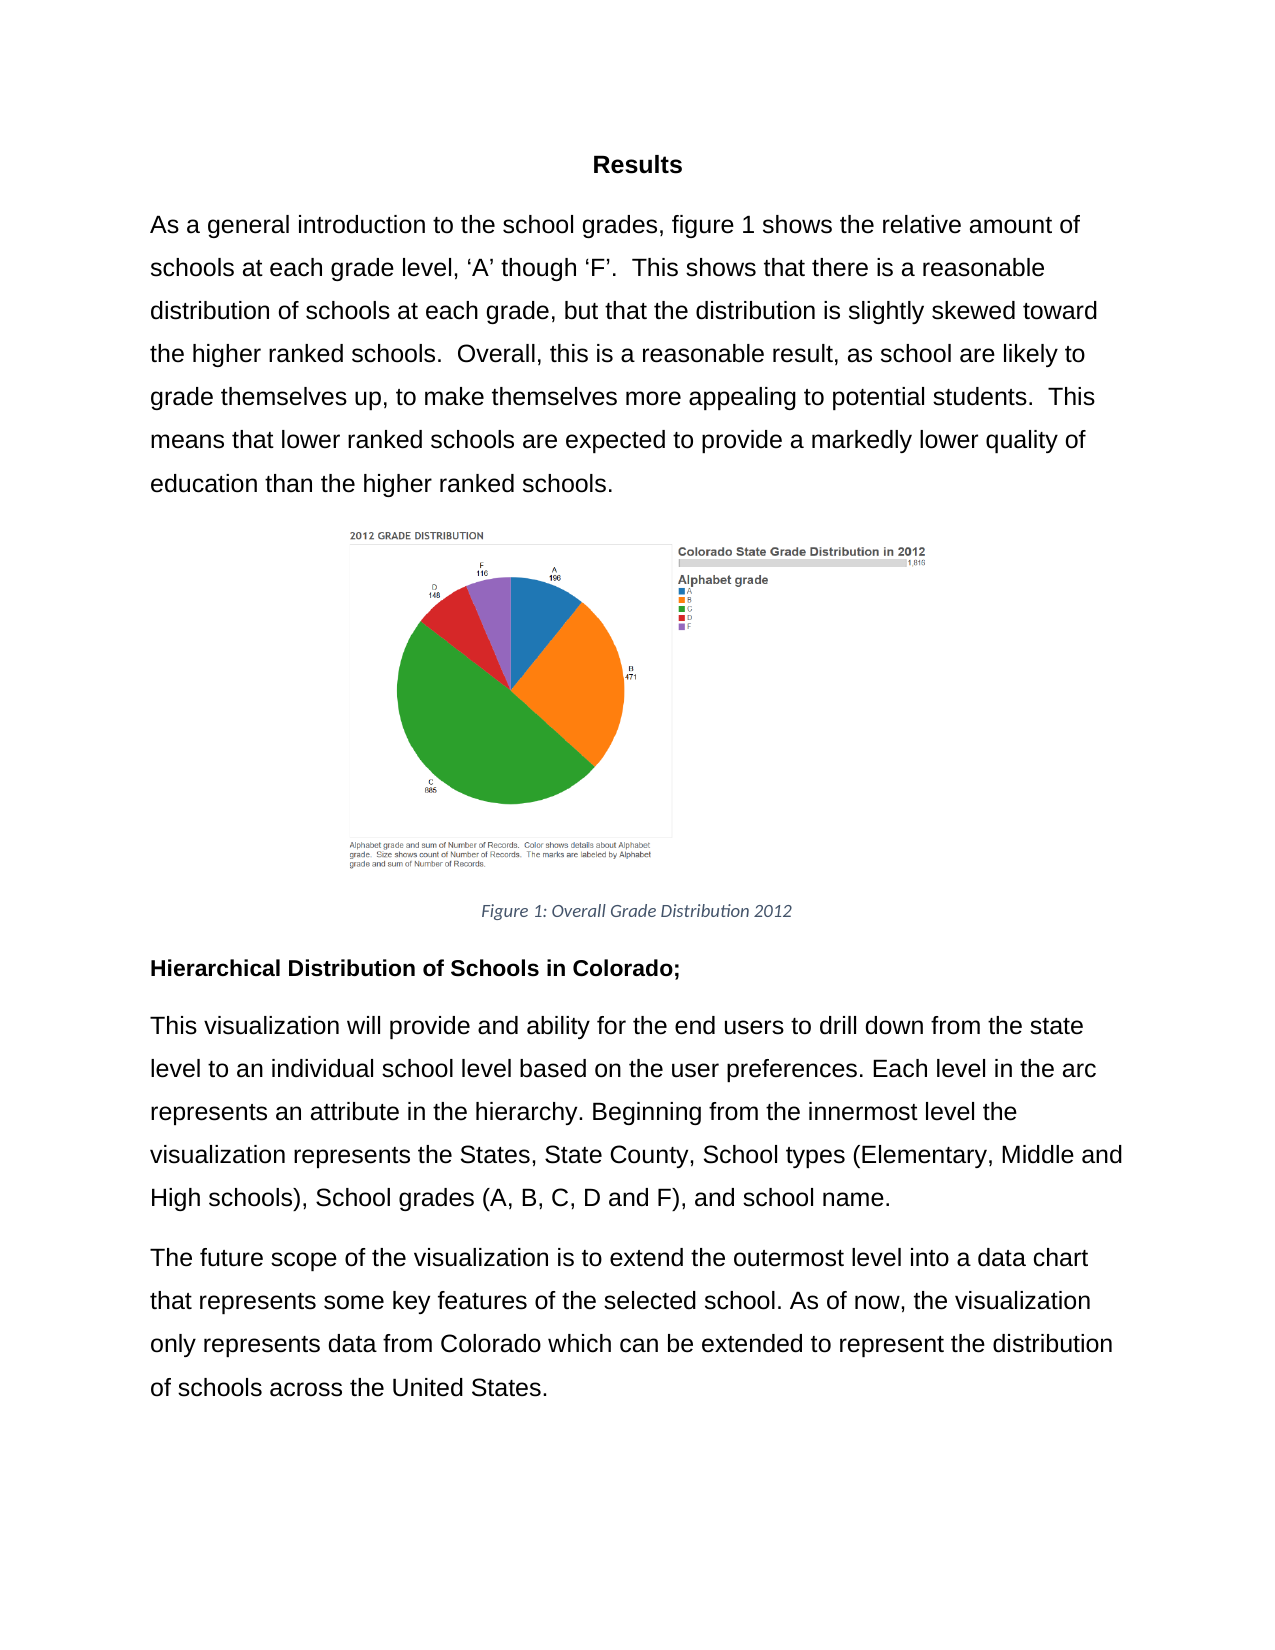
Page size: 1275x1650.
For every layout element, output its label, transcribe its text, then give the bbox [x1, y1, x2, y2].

text As a general introduction to the school grades, figure 1 shows the relative amount of schools at each grade level, ‘A’ though ‘F’. This shows that there is a reasonable distribution of schools at each grade, but that the distribution is slightly skewed toward the higher ranked schools. Overall, this is a reasonable result, as school are likely to grade themselves up, to make themselves more appealing to potential students. This means that lower ranked schools are expected to provide a markedly lower quality of education than the higher ranked schools. [150, 210, 1125, 497]
text The future scope of the visualization is to extend the outermost level into a data chart that represents some key features of the selected school. As of now, the visualization only represents data from Colorado which can be extended to represent the distribution of schools across the United States. [150, 1243, 1125, 1401]
text Results [150, 150, 1125, 179]
text This visualization will provide and ability for the end users to drill down from the state level to an individual school level based on the user preferences. Each level in the arc represents an attribute in the hierarchy. Beginning from the innermost level the visualization represents the States, State County, School types (Elementary, Middle and High schools), School grades (A, B, C, D and F), and school name. [150, 1011, 1125, 1212]
text Hierarchical Distribution of Schools in Colorado; [150, 955, 1125, 981]
text Figure 1: Overall Grade Distribution 2012 [150, 899, 1125, 922]
picture [349, 528, 926, 869]
